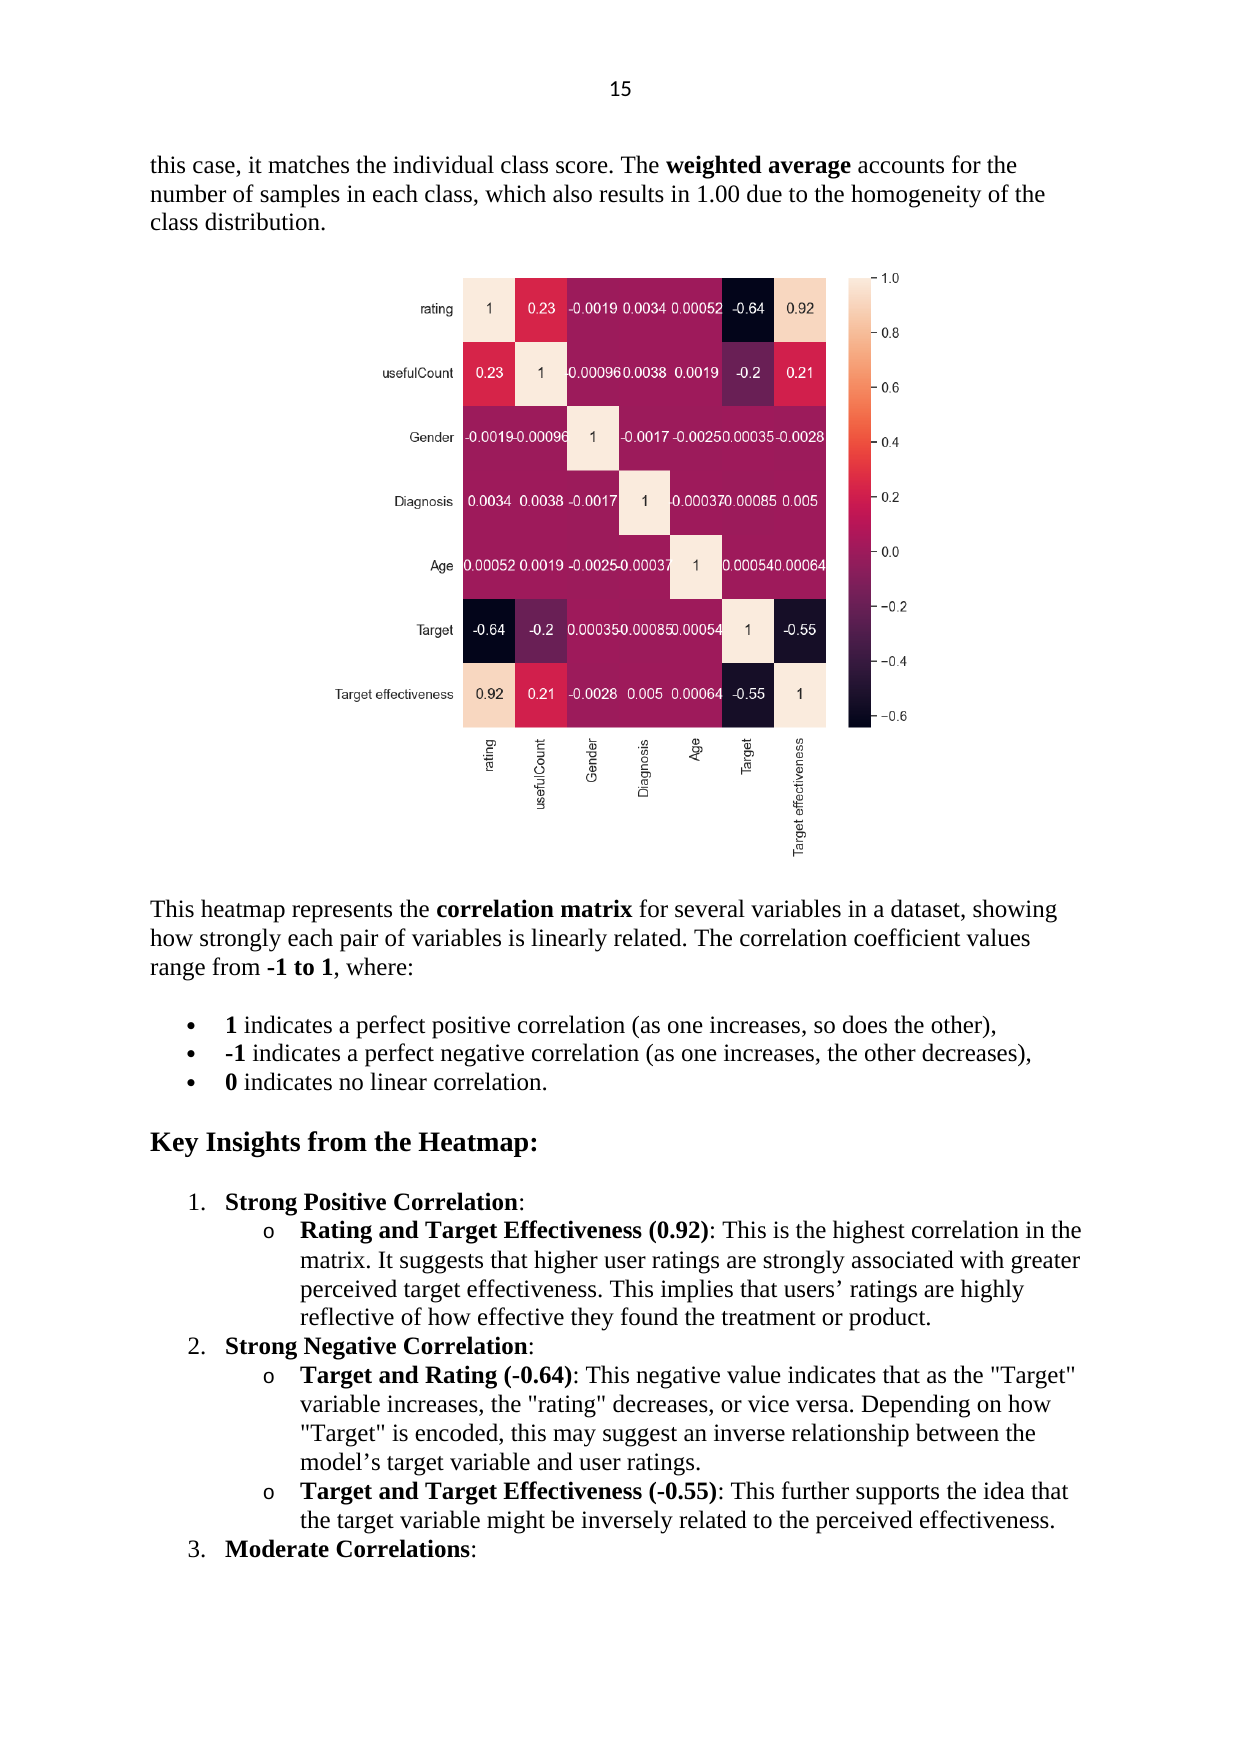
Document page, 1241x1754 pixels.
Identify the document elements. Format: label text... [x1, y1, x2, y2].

list Strong Positive Correlation: [187, 1187, 1090, 1215]
list -1 indicates a perfect negative correlation (as one increases, the other decreases), [187, 1038, 1090, 1067]
list Moderate Correlations: [187, 1534, 1090, 1563]
list 1 indicates a perfect positive correlation (as one increases, so does the other), [187, 1010, 1090, 1038]
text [150, 150, 1090, 236]
list Strong Negative Correlation: [187, 1331, 1090, 1360]
picture [327, 265, 914, 863]
list 0 indicates no linear correlation. [187, 1067, 1090, 1096]
text This heatmap represents the correlation matrix for several variables in a dataset, showing how strongly each pair of variables is linearly related. The correlation coefficient values range from -1 to 1, where: [150, 894, 1090, 981]
list Rating and Target Effectiveness (0.92): This is the highest correlation in the matrix. It suggests that higher user ratings are strongly associated with greater perceived target effectiveness. This implies that users’ ratings are highly reflective of how effective they found the treatment or product. [262, 1215, 1090, 1331]
list Target and Rating (-0.64): This negative value indicates that as the "Target" variable increases, the "rating" decreases, or vice versa. Depending on how "Target" is encoded, this may suggest an inverse relationship between the model’s target variable and user ratings. [262, 1360, 1090, 1476]
list Target and Target Effectiveness (-0.55): This further supports the idea that the target variable might be inversely related to the perceived effectiveness. [262, 1476, 1090, 1534]
text Key Insights from the Heatmap: [150, 1125, 1090, 1157]
